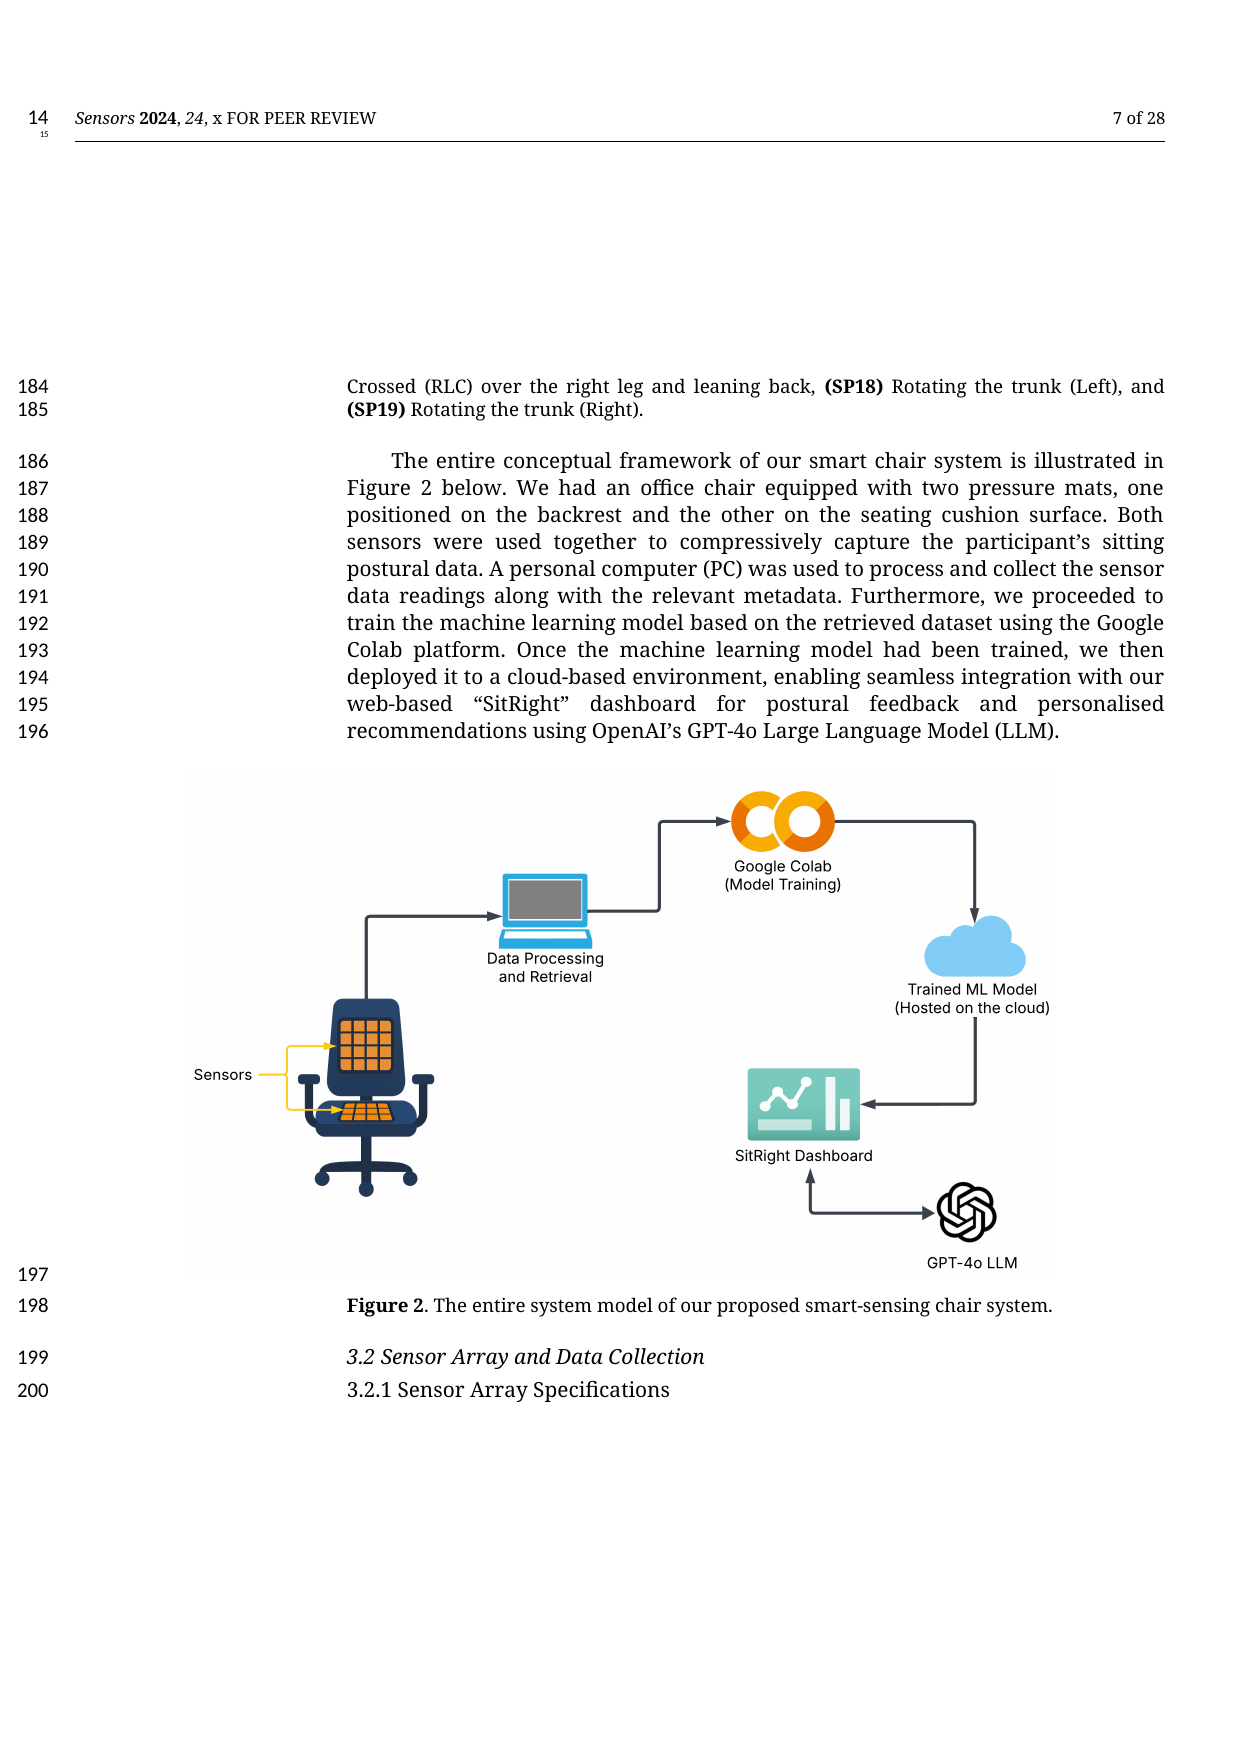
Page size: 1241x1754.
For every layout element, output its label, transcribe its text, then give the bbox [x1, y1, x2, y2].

text Figure 2. The entire system model of our proposed smart-sensing chair system. [347, 1293, 1165, 1318]
picture [187, 770, 1053, 1281]
subtitle 3.2.1 Sensor Array Specifications [347, 1376, 1165, 1403]
subtitle 3.2 Sensor Array and Data Collection [347, 1343, 1165, 1369]
text The entire conceptual framework of our smart chair system is illustrated in Figure 2 below. We had an office chair equipped with two pressure mats, one positioned on the backrest and the other on the seating cushion surface. Both sensors were used together to compressively capture the participant’s sitting postural data. A personal computer (PC) was used to process and collect the sensor data readings along with the relevant metadata. Furthermore, we proceeded to train the machine learning model based on the retrieved dataset using the Google Colab platform. Once the machine learning model had been trained, we then deployed it to a cloud-based environment, enabling seamless integration with our web-based “SitRight” dashboard for postural feedback and personalised recommendations using OpenAI’s GPT-4o Large Language Model (LLM). [347, 447, 1165, 745]
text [347, 374, 1165, 422]
